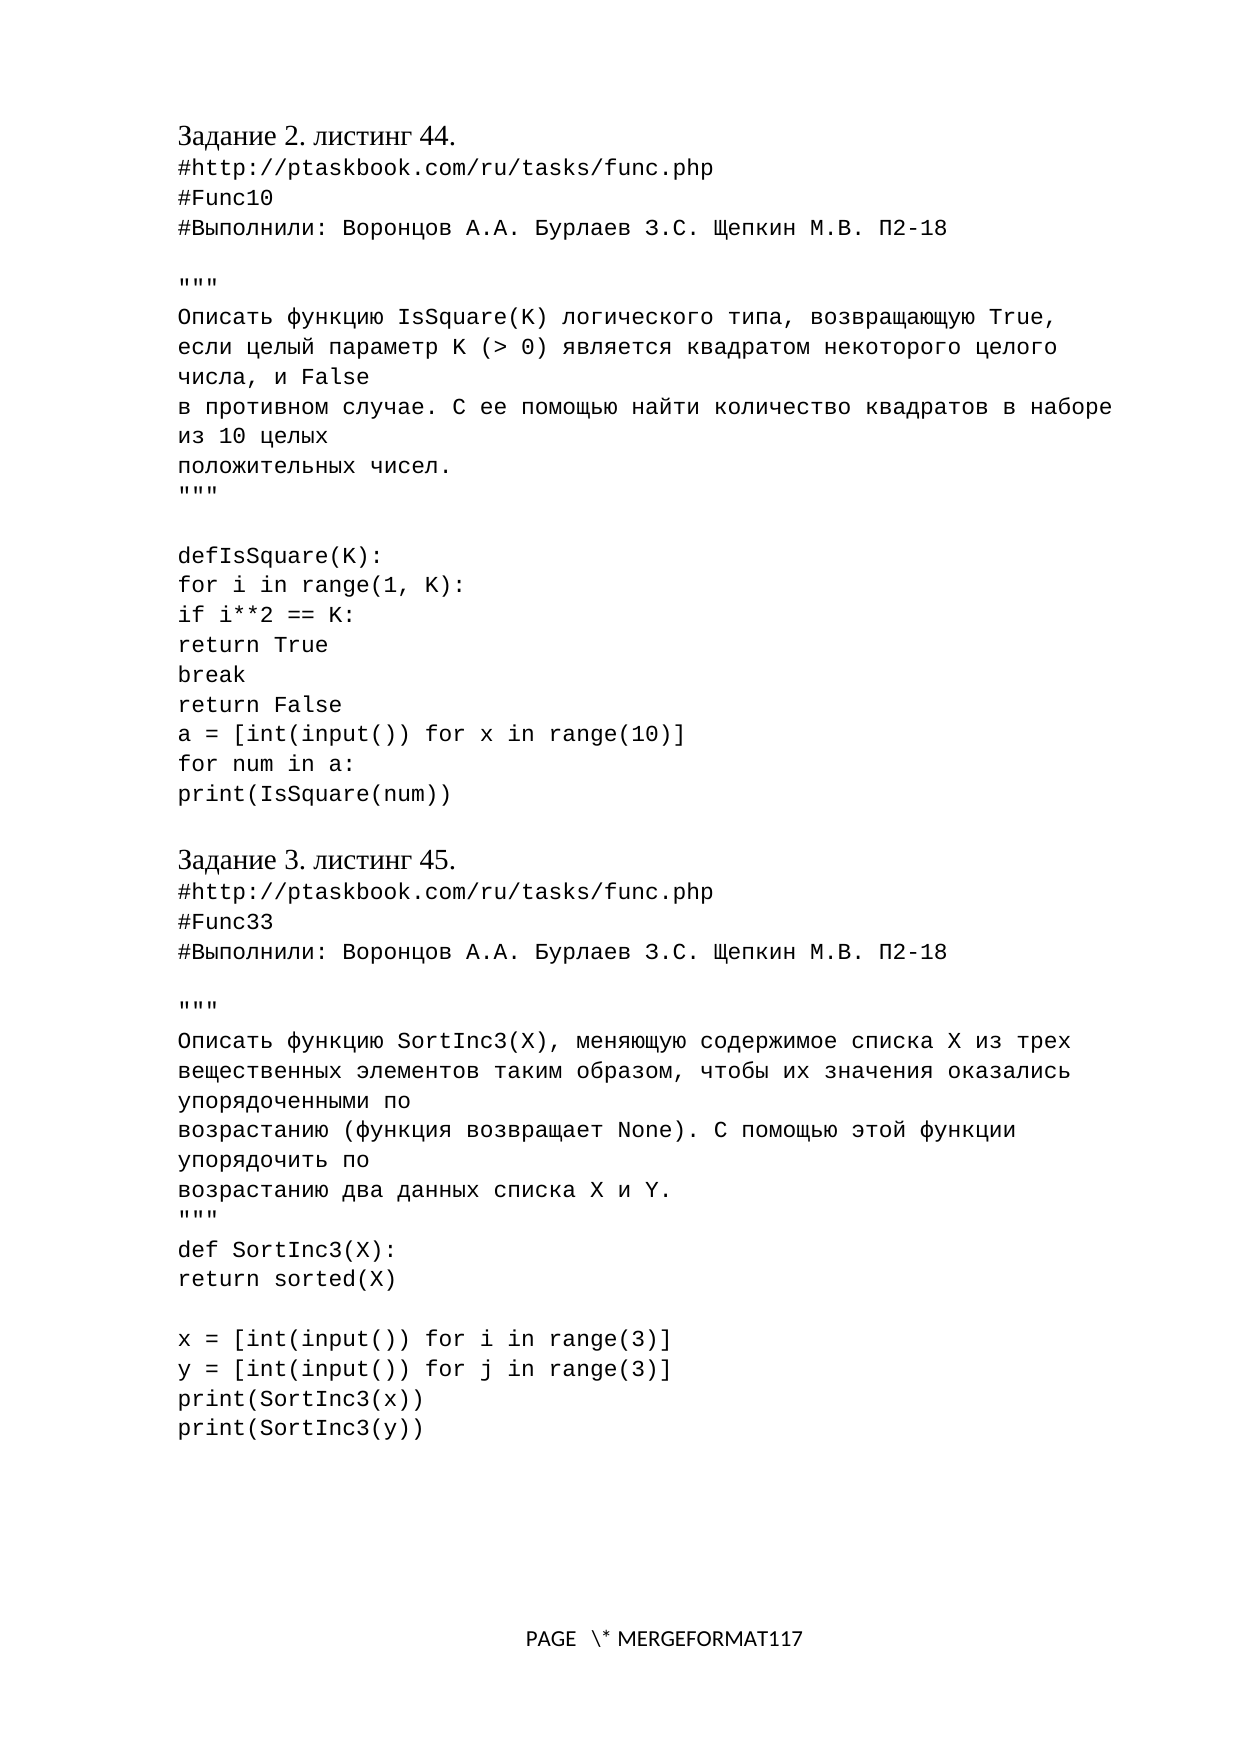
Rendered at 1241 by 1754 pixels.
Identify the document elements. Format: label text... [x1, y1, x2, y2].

text for num in a: [177, 752, 1152, 778]
text """ [177, 276, 1152, 302]
text def SortInc3(X): [177, 1238, 1152, 1264]
text if i**2 == K: [177, 603, 1152, 629]
text #Func33 [177, 910, 1152, 936]
text Задание 2. листинг 44. [177, 118, 1152, 152]
text print(SortInc3(x)) [177, 1387, 1152, 1413]
text """ [177, 999, 1152, 1026]
text Задание 3. листинг 45. [177, 842, 1152, 875]
text возрастанию два данных списка X и Y. [177, 1178, 1152, 1204]
text for i in range(1, K): [177, 574, 1152, 600]
text Описать функцию IsSquare(K) логического типа, возвращающую True, [177, 306, 1152, 332]
text y = [int(input()) for j in range(3)] [177, 1357, 1152, 1383]
text a = [int(input()) for x in range(10)] [177, 723, 1152, 749]
text """ [177, 484, 1152, 510]
text возрастанию (функция возвращает None). С помощью этой функции упорядочить по [177, 1119, 1152, 1174]
text если целый параметр K (> 0) является квадратом некоторого целого числа, и False [177, 335, 1152, 391]
text return True [177, 633, 1152, 659]
text вещественных элементов таким образом, чтобы их значения оказались упорядоченными по [177, 1059, 1152, 1115]
text #Func10 [177, 186, 1152, 212]
text return sorted(X) [177, 1268, 1152, 1294]
text """ [177, 1208, 1152, 1234]
text #Выполнили: Воронцов А.А. Бурлаев З.С. Щепкин М.В. П2-18 [177, 216, 1152, 242]
text в противном случае. С ее помощью найти количество квадратов в наборе из 10 целых [177, 395, 1152, 451]
text #http://ptaskbook.com/ru/tasks/func.php [177, 880, 1152, 906]
text положительных чисел. [177, 454, 1152, 481]
text defIsSquare(K): [177, 544, 1152, 570]
text #http://ptaskbook.com/ru/tasks/func.php [177, 157, 1152, 183]
text return False [177, 693, 1152, 719]
text break [177, 663, 1152, 689]
text print(IsSquare(num)) [177, 782, 1152, 808]
text #Выполнили: Воронцов А.А. Бурлаев З.С. Щепкин М.В. П2-18 [177, 940, 1152, 966]
text Описать функцию SortInc3(X), меняющую содержимое списка X из трех [177, 1029, 1152, 1055]
text x = [int(input()) for i in range(3)] [177, 1327, 1152, 1353]
text print(SortInc3(y)) [177, 1417, 1152, 1443]
